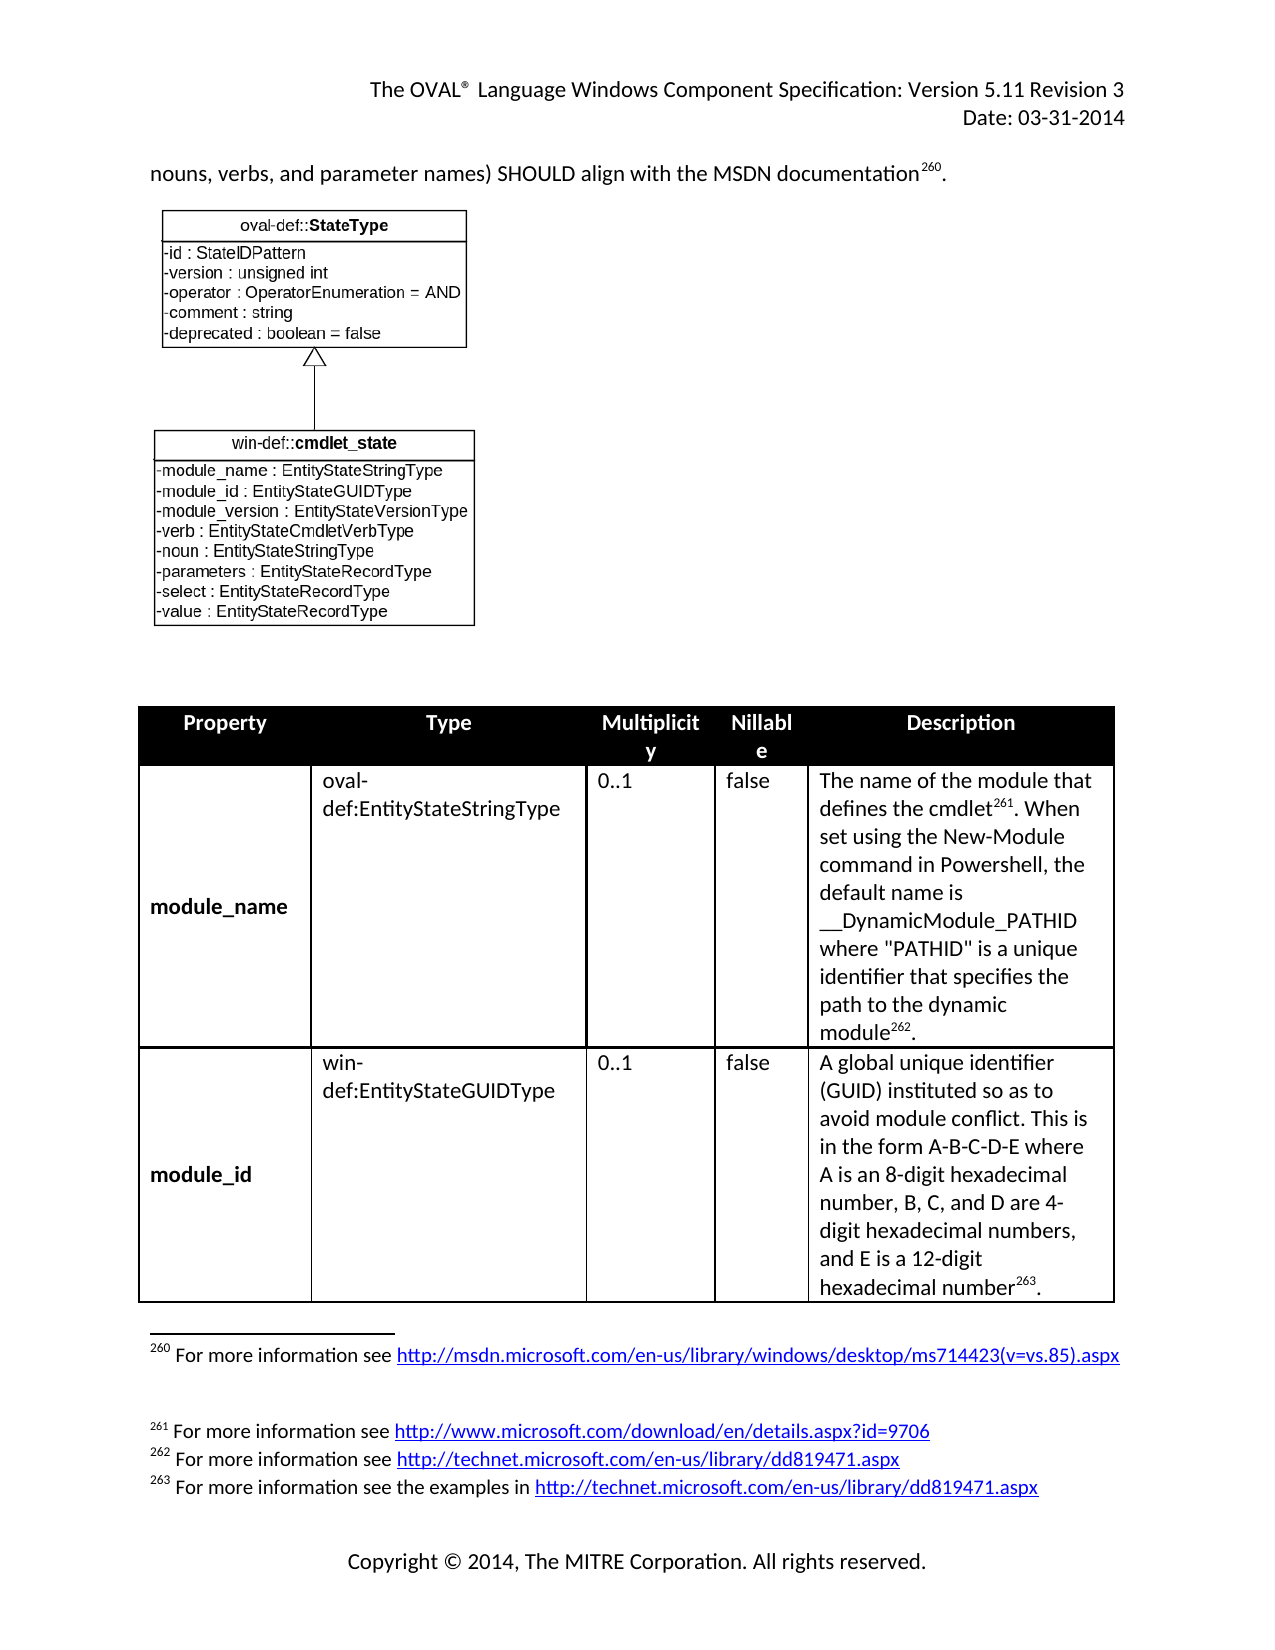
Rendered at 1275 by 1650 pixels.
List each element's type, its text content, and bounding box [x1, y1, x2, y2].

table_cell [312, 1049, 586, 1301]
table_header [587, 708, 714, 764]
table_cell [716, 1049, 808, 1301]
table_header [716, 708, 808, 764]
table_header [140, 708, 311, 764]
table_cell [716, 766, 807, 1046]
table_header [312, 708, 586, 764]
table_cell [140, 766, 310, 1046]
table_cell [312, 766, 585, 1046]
text The cmdlet_state construct is used by a cmdlet_test to make assertions about the presence of PowerShell cmdlet related properties and values obtained from a cmdlet. Certain attributes (such as nouns, verbs, and parameter names) SHOULD align with the MSDN documentation. [150, 159, 1125, 628]
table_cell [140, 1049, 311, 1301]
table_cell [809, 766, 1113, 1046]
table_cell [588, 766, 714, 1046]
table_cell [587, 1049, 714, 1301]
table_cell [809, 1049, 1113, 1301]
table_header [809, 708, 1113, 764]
